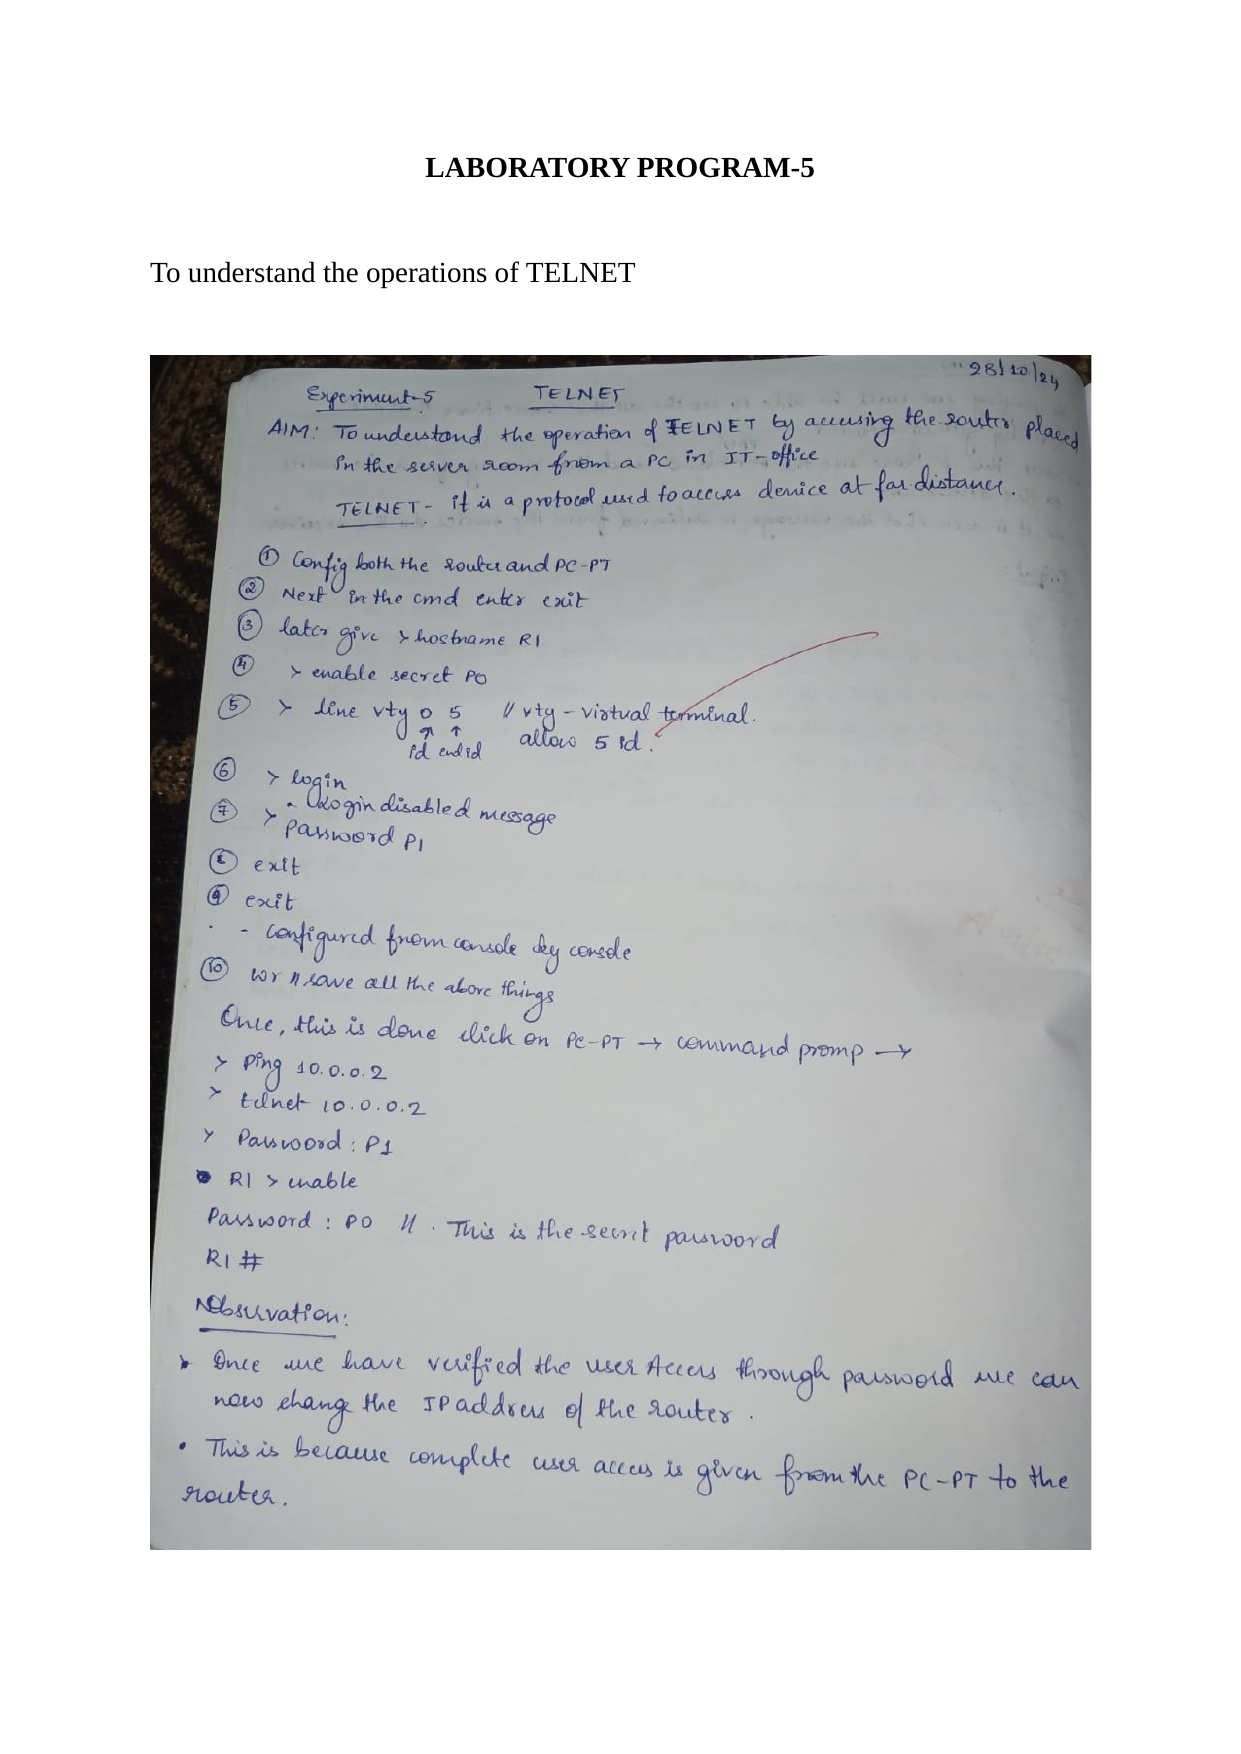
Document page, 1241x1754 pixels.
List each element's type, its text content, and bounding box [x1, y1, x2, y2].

text LABORATORY PROGRAM-5 [150, 150, 1090, 183]
text To understand the operations of TELNET [150, 256, 1090, 289]
picture [150, 355, 1092, 1550]
